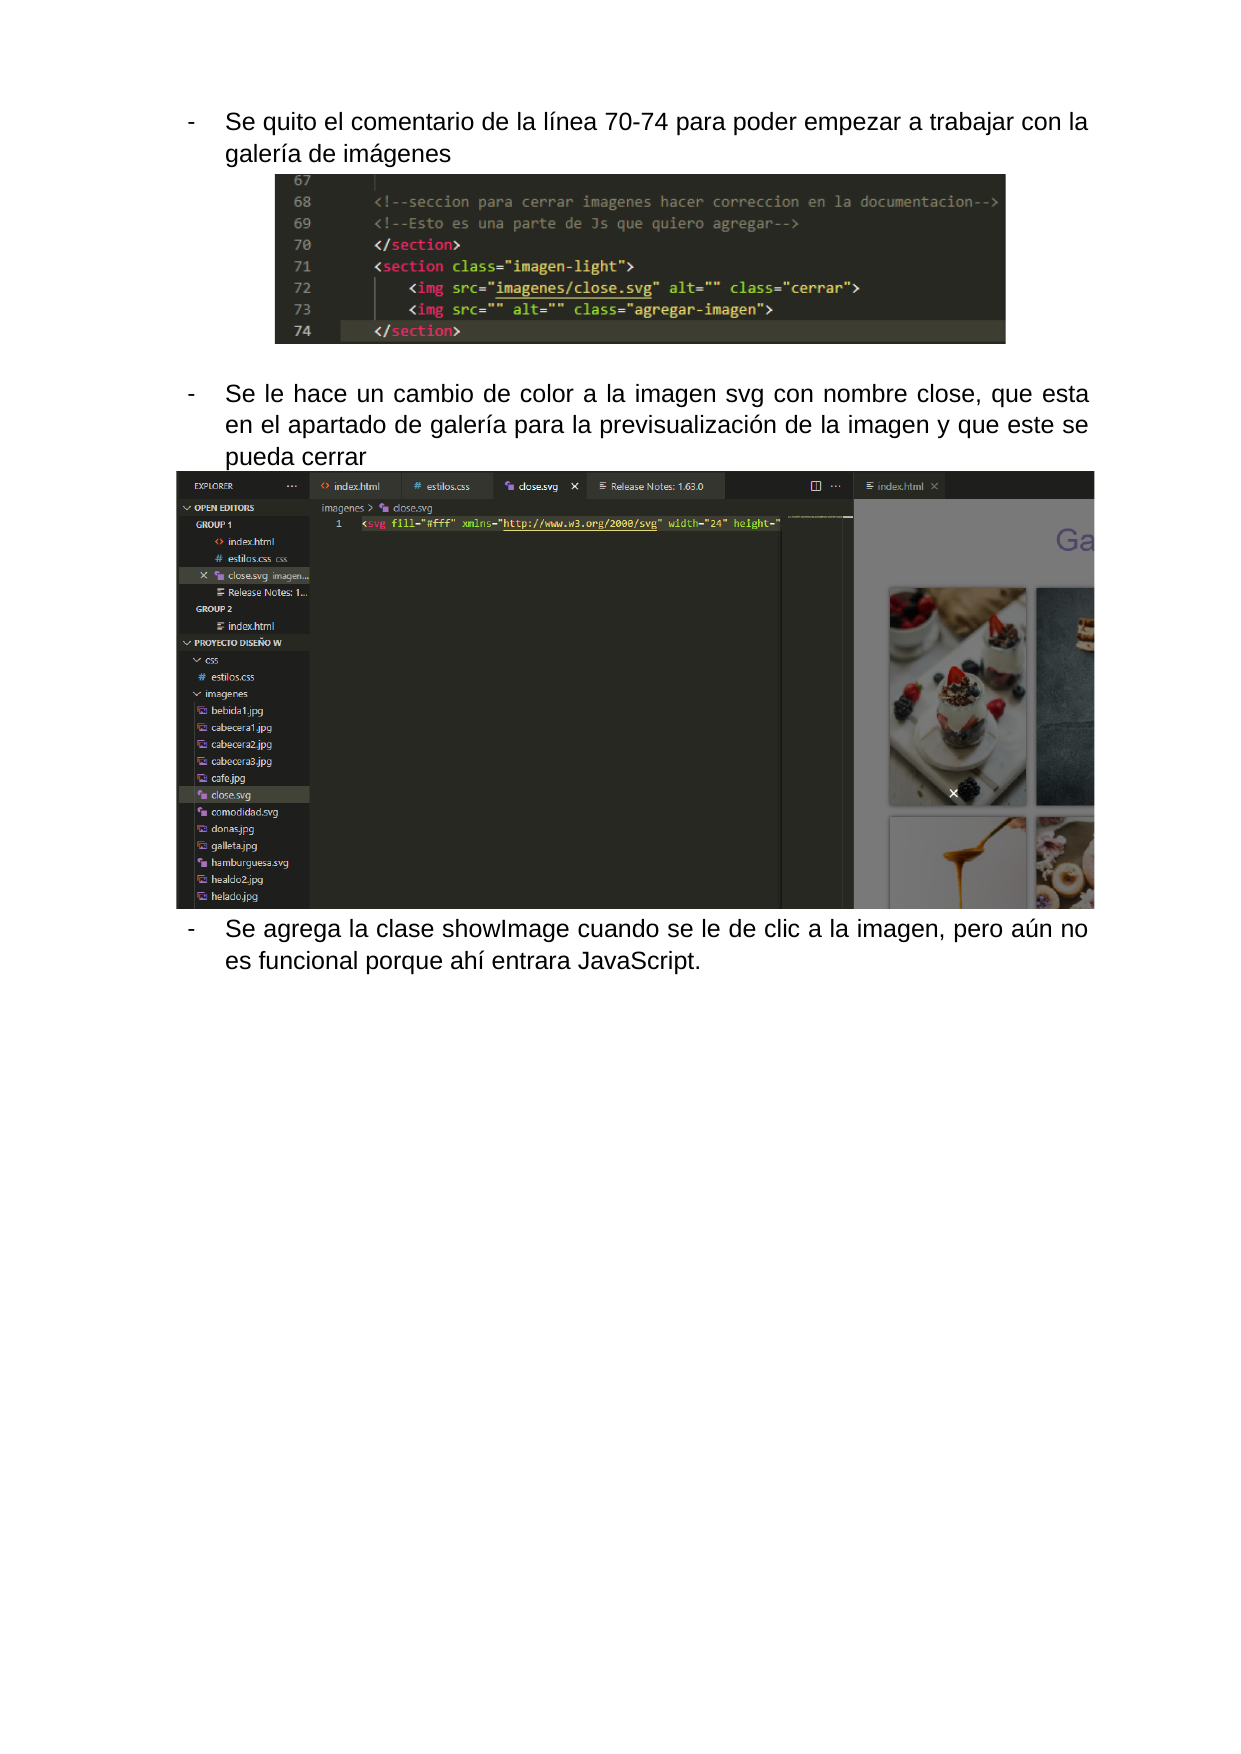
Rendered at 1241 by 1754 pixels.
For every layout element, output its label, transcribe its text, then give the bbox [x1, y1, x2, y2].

list Se quito el comentario de la línea 70-74 para poder empezar a trabajar con la galería de imágenes [187, 106, 1090, 168]
picture [176, 471, 1095, 909]
list Se le hace un cambio de color a la imagen svg con nombre close, que esta en el apartado de galería para la previsualización de la imagen y que este se pueda cerrar [187, 378, 1090, 470]
picture [274, 174, 1006, 344]
list Se agrega la clase showImage cuando se le de clic a la imagen, pero aún no es funcional porque ahí entrara JavaScript. [187, 909, 1090, 974]
